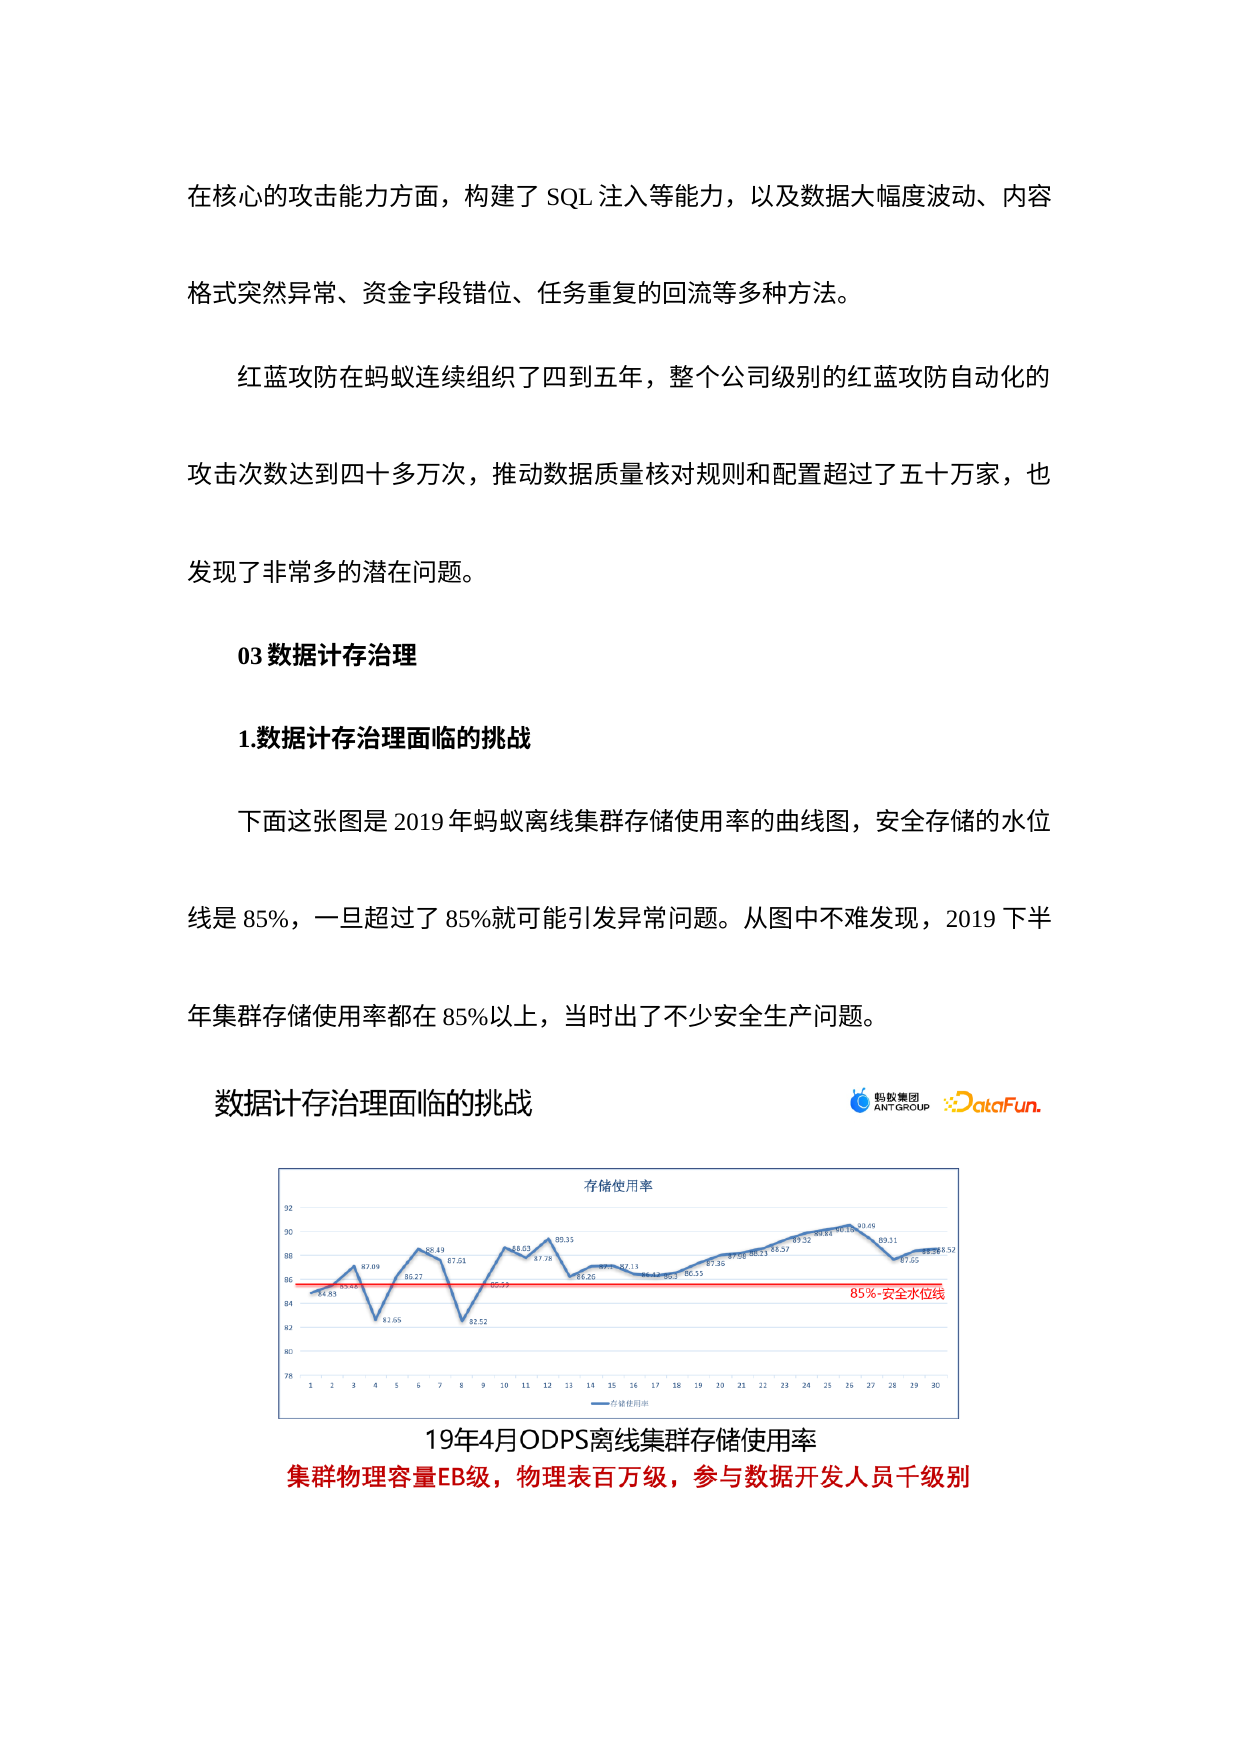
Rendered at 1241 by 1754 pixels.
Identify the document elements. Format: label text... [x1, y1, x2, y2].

text 1.数据计存治理面临的挑战 [187, 704, 1053, 769]
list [187, 162, 1053, 324]
text 红蓝攻防在蚂蚁连续组织了四到五年，整个公司级别的红蓝攻防自动化的攻击次数达到四十多万次，推动数据质量核对规则和配置超过了五十万家，也发现了非常多的潜在问题。 [187, 343, 1053, 603]
picture [187, 1065, 1053, 1553]
text 03数据计存治理 [187, 621, 1053, 686]
text 下面这张图是2019年蚂蚁离线集群存储使用率的曲线图，安全存储的水位线是85%，一旦超过了85%就可能引发异常问题。从图中不难发现，2019 下半年集群存储使用率都在85%以上，当时出了不少安全生产问题。 [187, 787, 1053, 1047]
